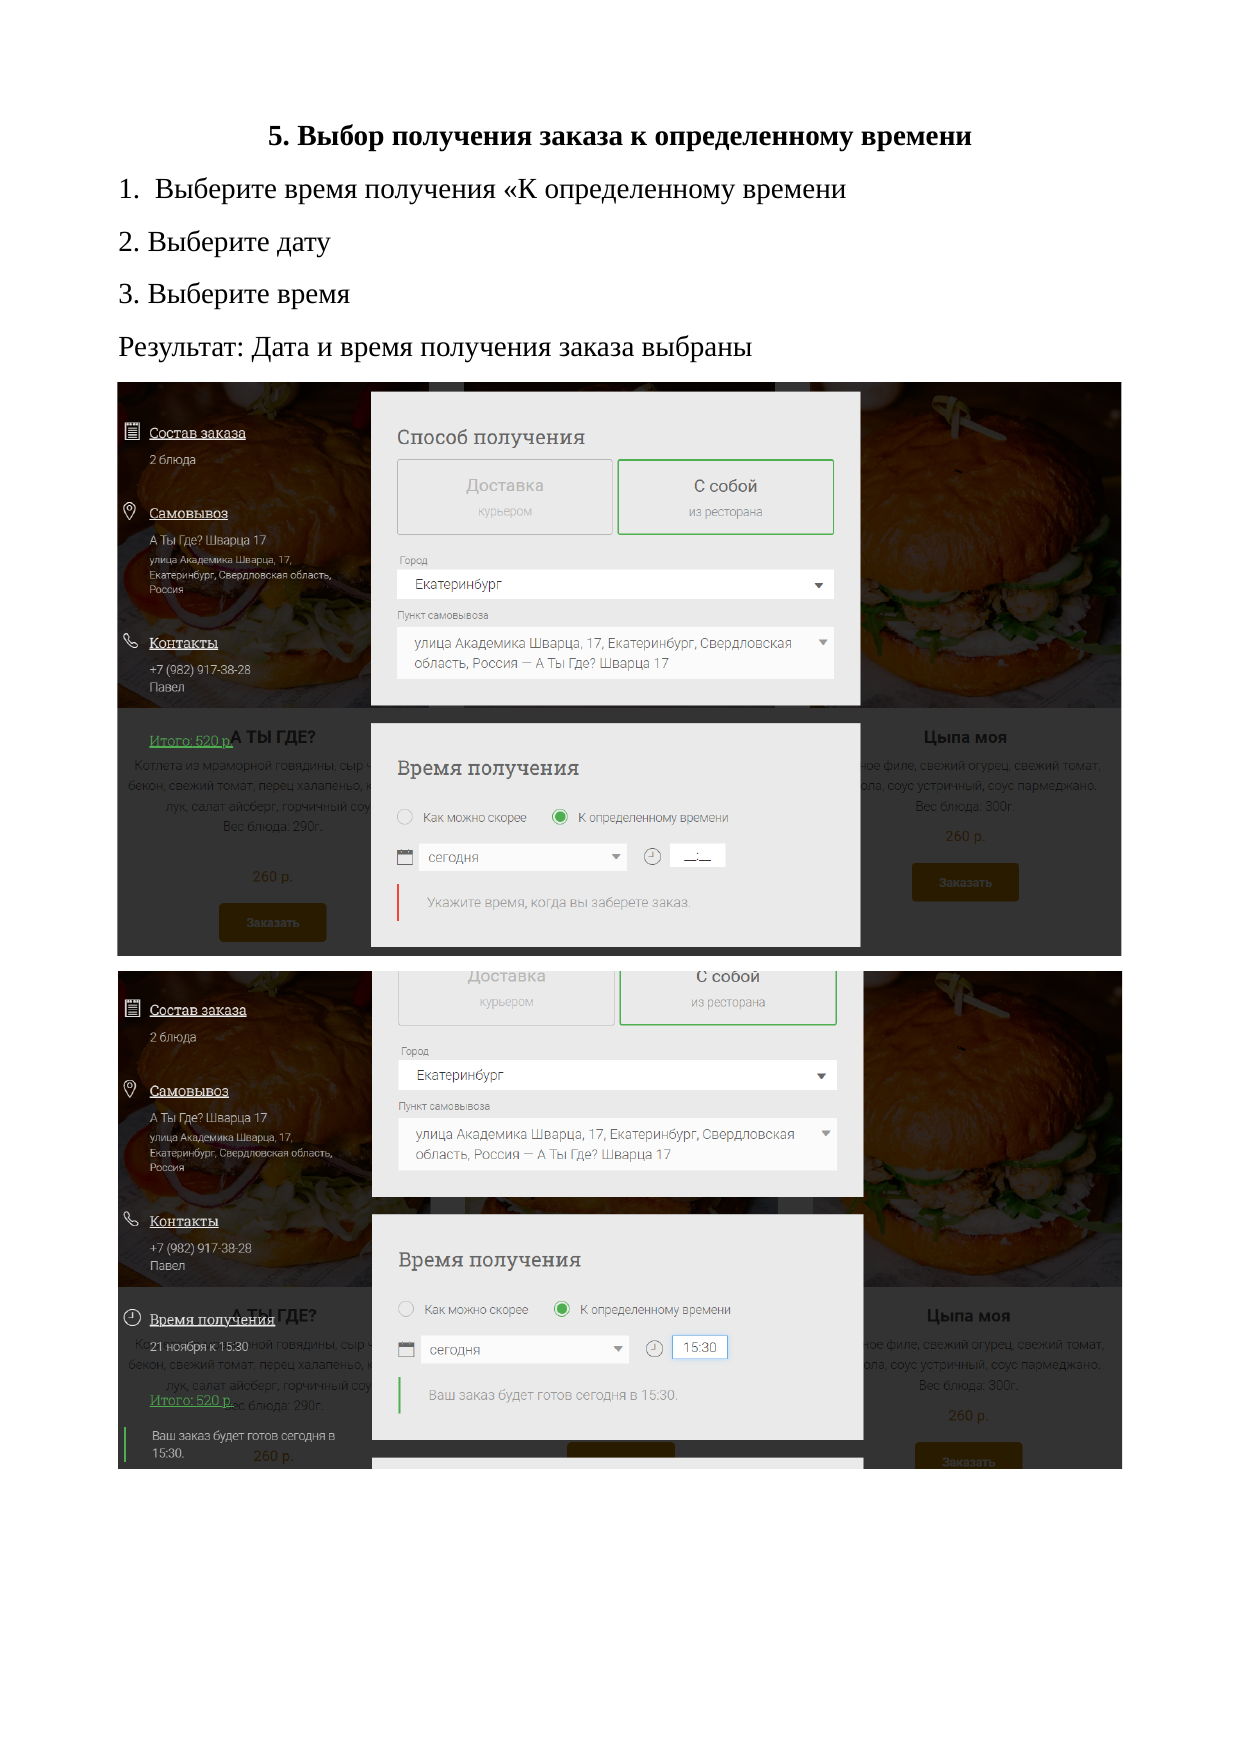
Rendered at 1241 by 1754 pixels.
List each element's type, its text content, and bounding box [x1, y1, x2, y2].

text Результат: Дата и время получения заказа выбраны [118, 329, 1122, 363]
text 1. Выберите время получения «К определенному времени [118, 171, 1122, 204]
picture [117, 382, 1122, 956]
text 2. Выберите дату [118, 224, 1122, 257]
picture [118, 971, 1123, 1469]
text 3. Выберите время [118, 277, 1122, 310]
text 5. Выбор получения заказа к определенному времени [118, 118, 1122, 152]
